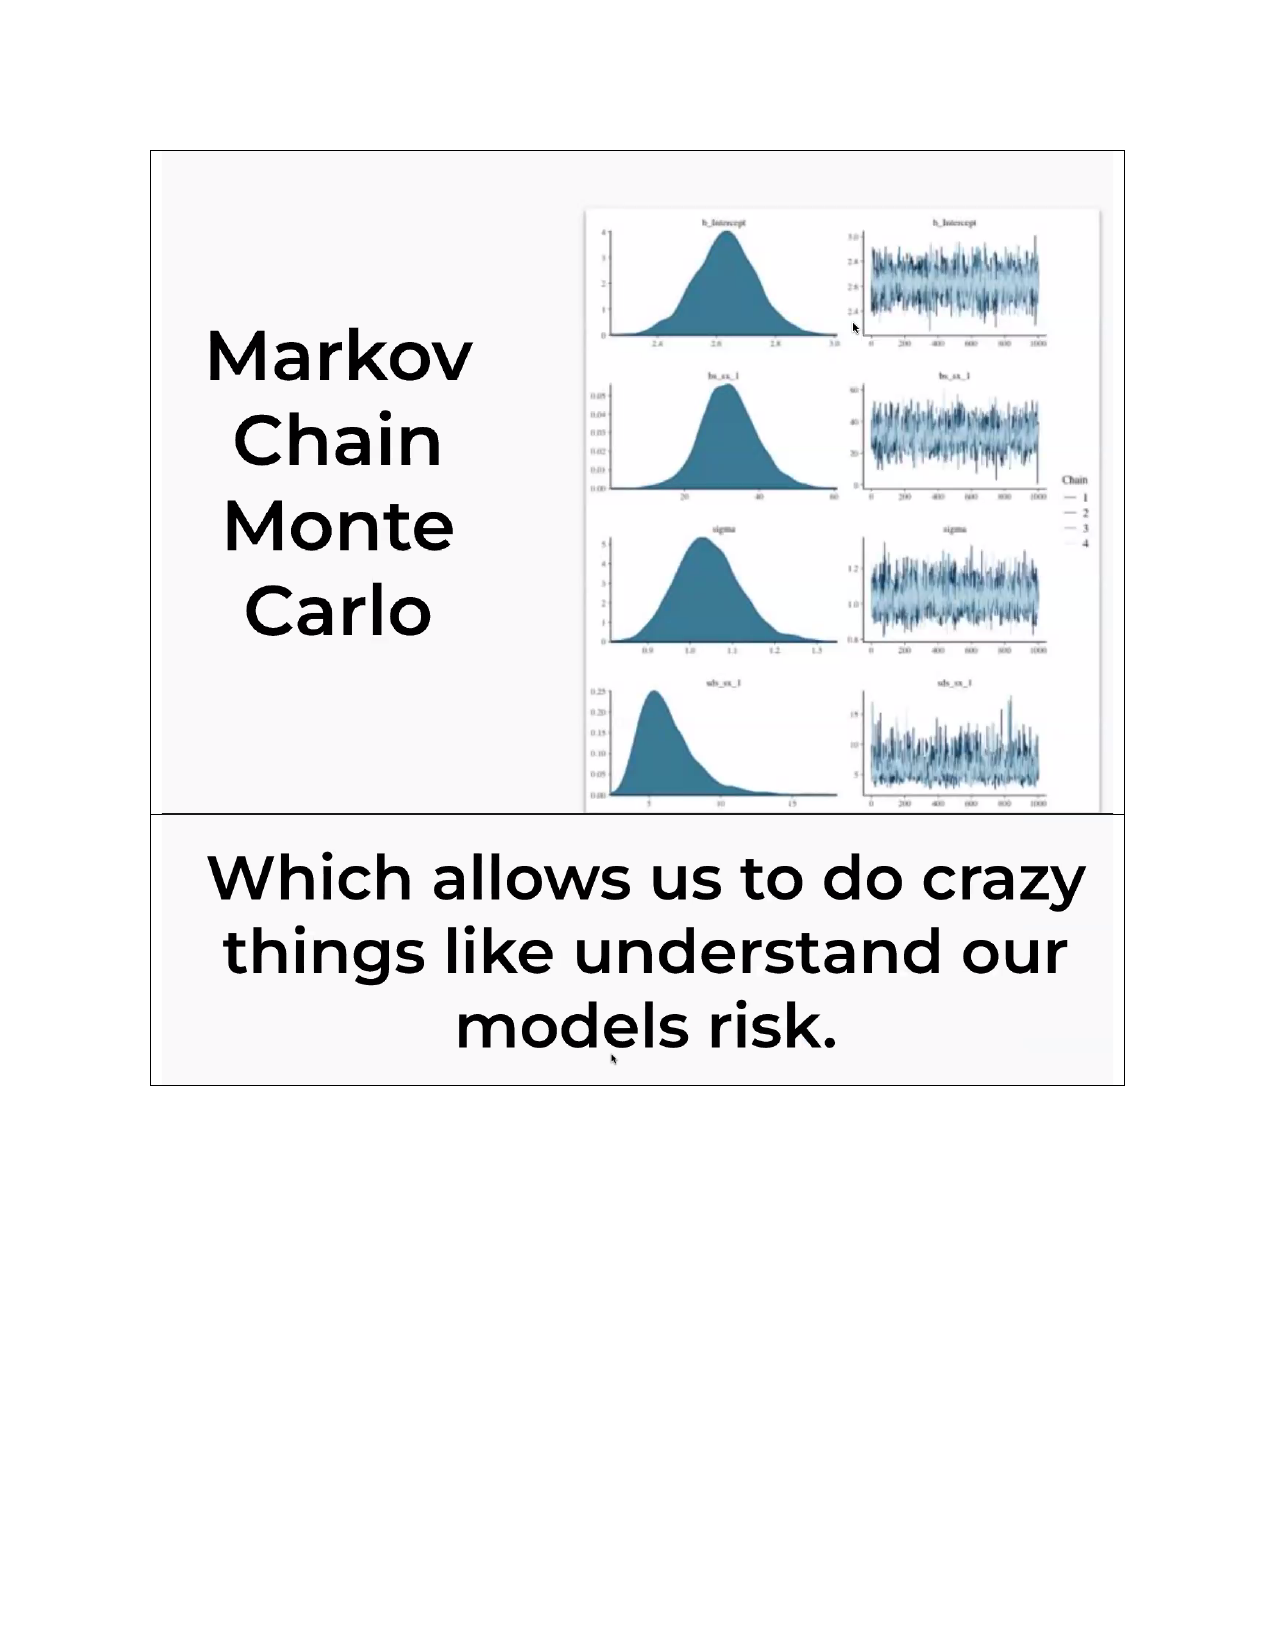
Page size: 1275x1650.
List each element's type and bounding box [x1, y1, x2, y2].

table_cell [1114, 151, 1124, 814]
table_cell [151, 815, 161, 1085]
picture [161, 151, 1114, 1085]
table_cell [1114, 815, 1124, 1085]
table_cell [151, 151, 161, 814]
